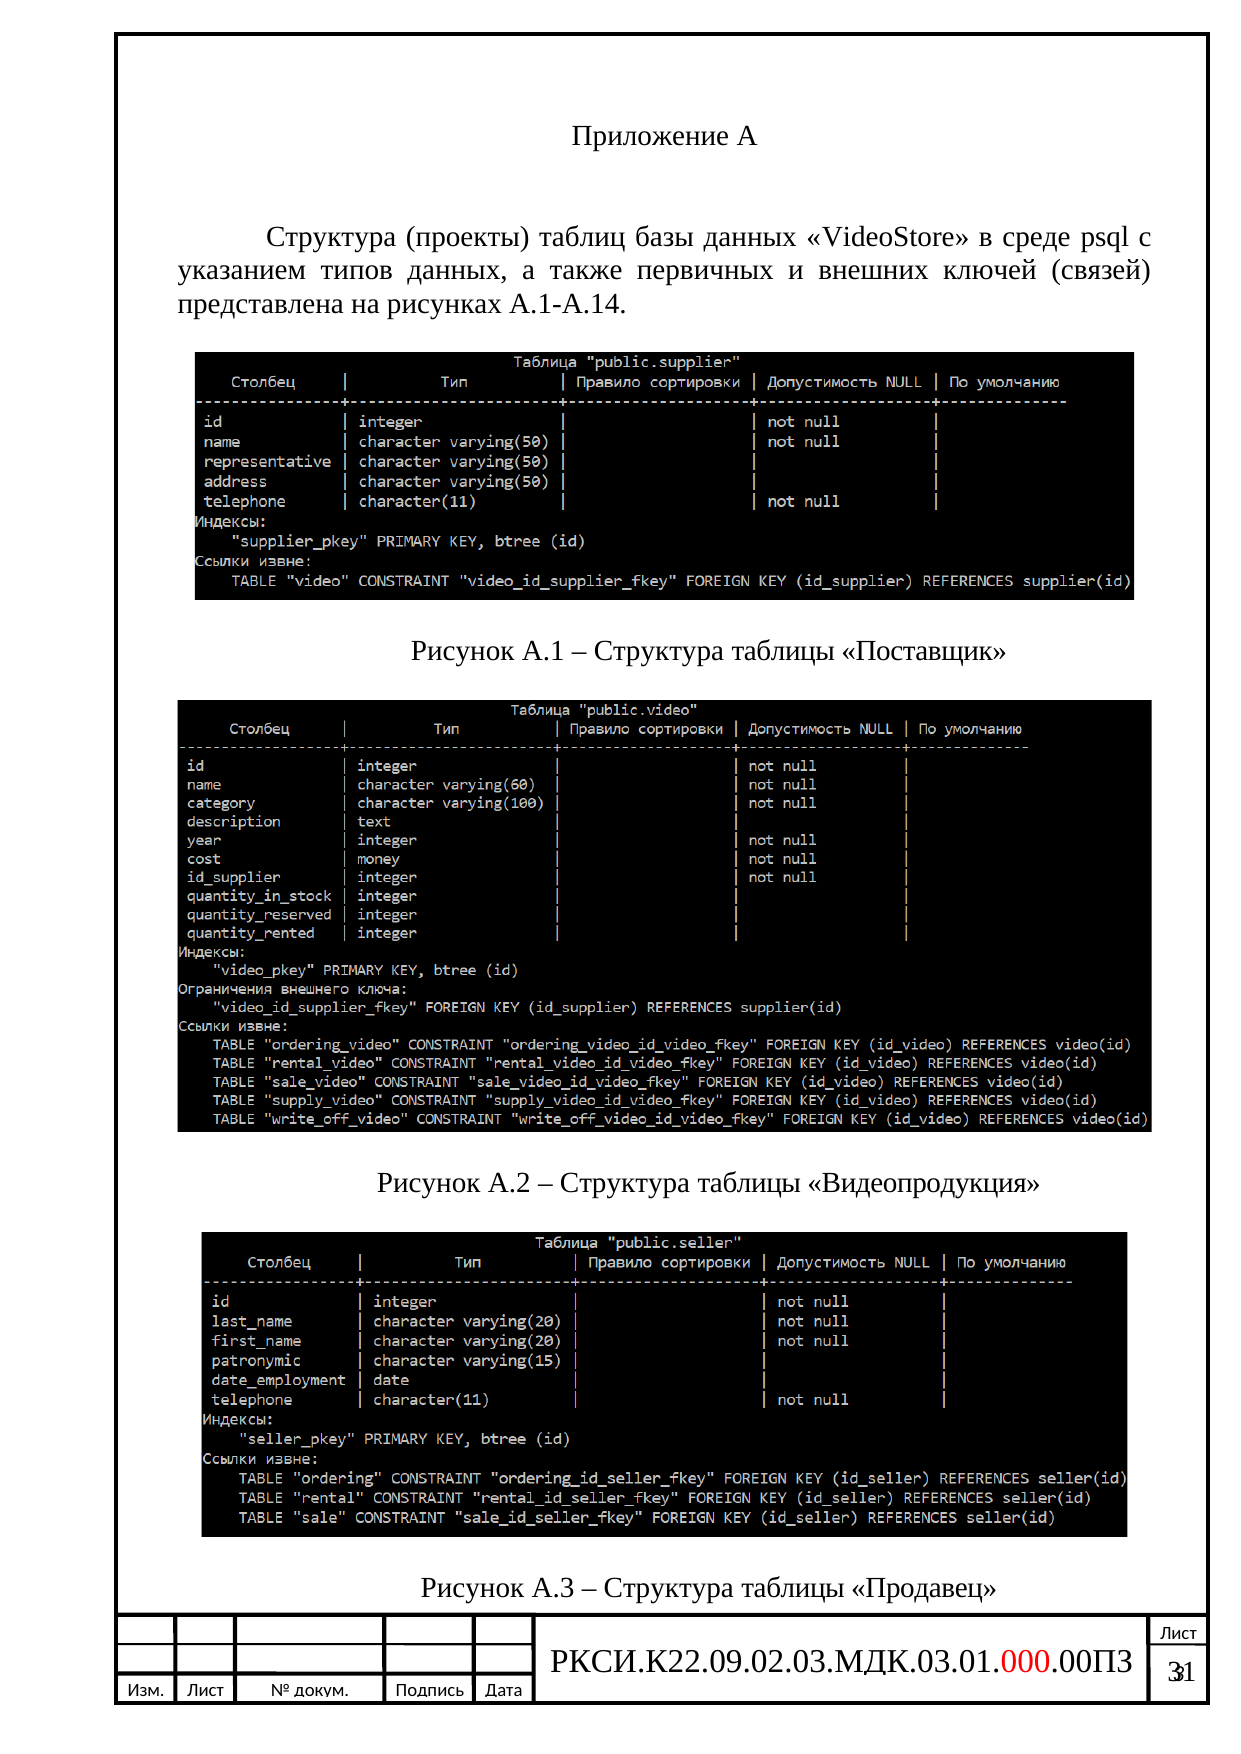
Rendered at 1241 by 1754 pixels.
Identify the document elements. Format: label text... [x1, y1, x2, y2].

text Рисунок А.2 – Структура таблицы «Видеопродукция» [177, 1166, 1152, 1199]
picture [201, 1232, 1128, 1537]
text Рисунок А.3 – Структура таблицы «Продавец» [177, 1570, 1152, 1604]
text Структура (проекты) таблиц базы данных «VideoStore» в среде psql с указанием типов данных, а также первичных и внешних ключей (связей) представлена на рисунках А.1-А.14. [177, 219, 1152, 319]
subtitle Приложение А [177, 118, 1152, 152]
text Рисунок А.1 – Структура таблицы «Поставщик» [177, 633, 1152, 667]
picture [177, 700, 1152, 1132]
picture [194, 352, 1135, 600]
